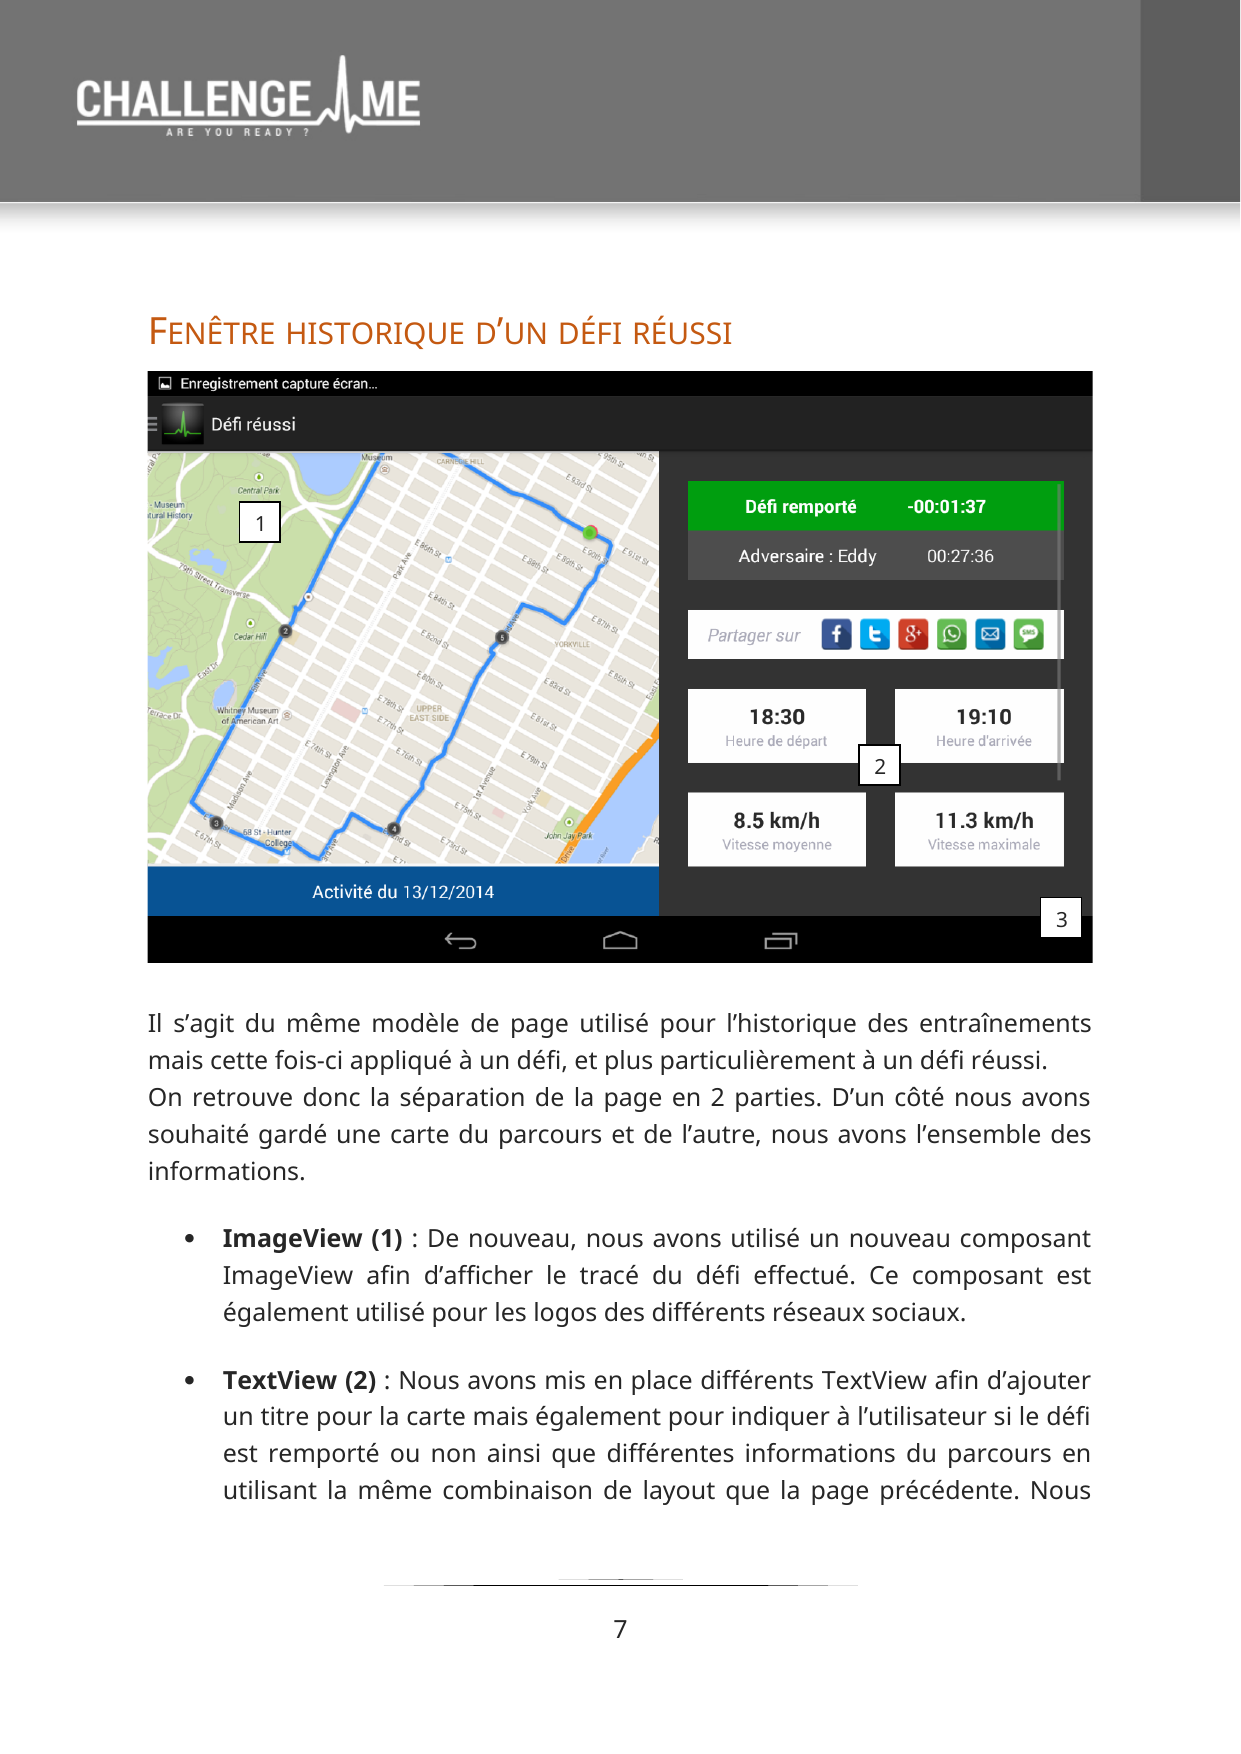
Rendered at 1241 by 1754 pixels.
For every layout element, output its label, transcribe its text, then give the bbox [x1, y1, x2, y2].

text Il s’agit du même modèle de page utilisé pour l’historique des entraînements mais cette fois-ci appliqué à un défi, et plus particulièrement à un défi réussi. [148, 1006, 1093, 1077]
text On retrouve donc la séparation de la page en 2 parties. D’un côté nous avons souhaité gardé une carte du parcours et de l’autre, nous avons l’ensemble des informations. [148, 1079, 1093, 1187]
list ImageView (1) : De nouveau, nous avons utilisé un nouveau composant ImageView afin d’afficher le tracé du défi effectué. Ce composant est également utilisé pour les logos des différents réseaux sociaux. [185, 1221, 1093, 1328]
subtitle Fenêtre historique d’un défi réussi [148, 304, 1093, 355]
picture [147, 371, 1093, 963]
picture [0, 0, 1241, 257]
